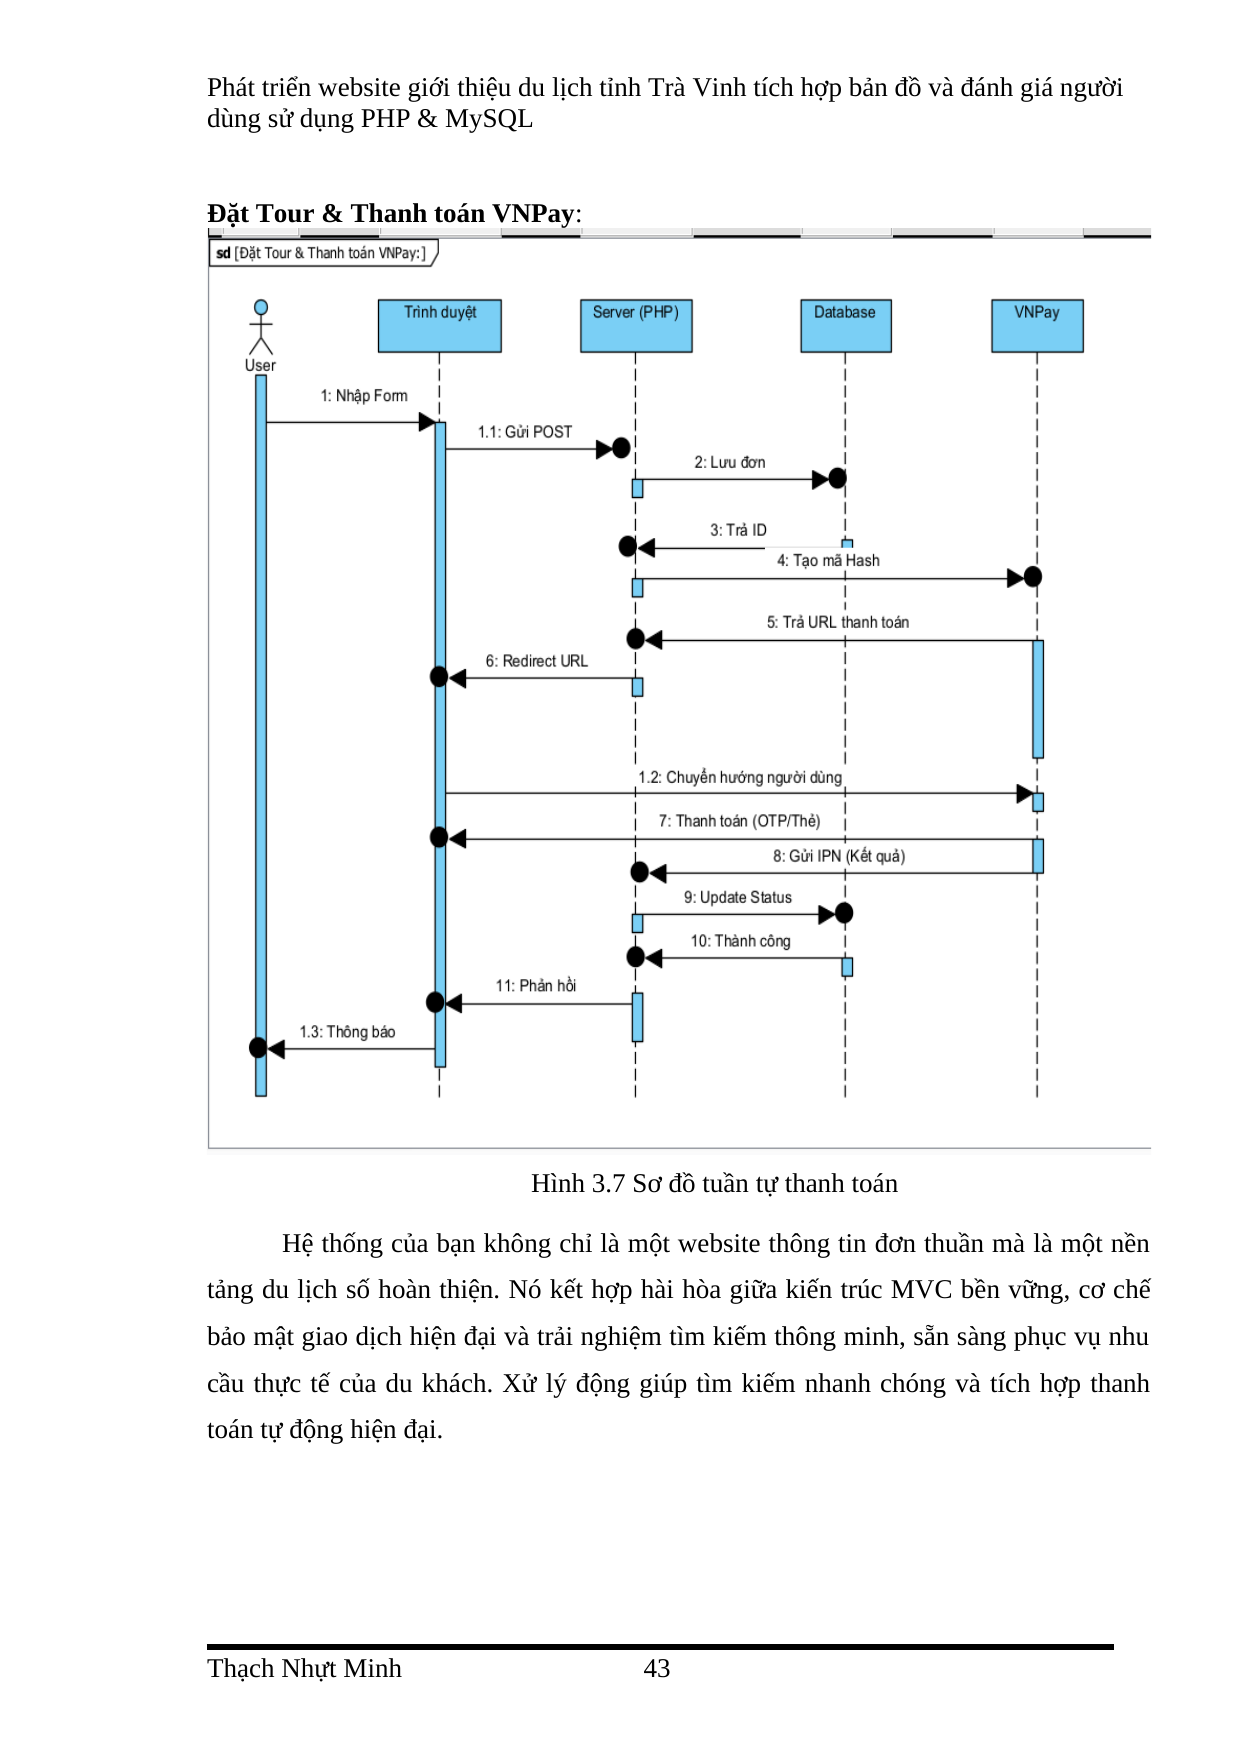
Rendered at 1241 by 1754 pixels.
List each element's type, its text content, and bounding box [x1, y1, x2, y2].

text Hệ thống của bạn không chỉ là một website thông tin đơn thuần mà là một nền tảng du lịch số hoàn thiện. Nó kết hợp hài hòa giữa kiến trúc MVC bền vững, cơ chế bảo mật giao dịch hiện đại và trải nghiệm tìm kiếm thông minh, sẵn sàng phục vụ nhu cầu thực tế của du khách. Xử lý động giúp tìm kiếm nhanh chóng và tích hợp thanh toán tự động hiện đại. [207, 1227, 1152, 1444]
text Hình 3.7 Sơ đồ tuần tự thanh toán [207, 1167, 1152, 1199]
picture [206, 228, 1152, 1155]
text Đặt Tour & Thanh toán VNPay: [207, 197, 1152, 228]
